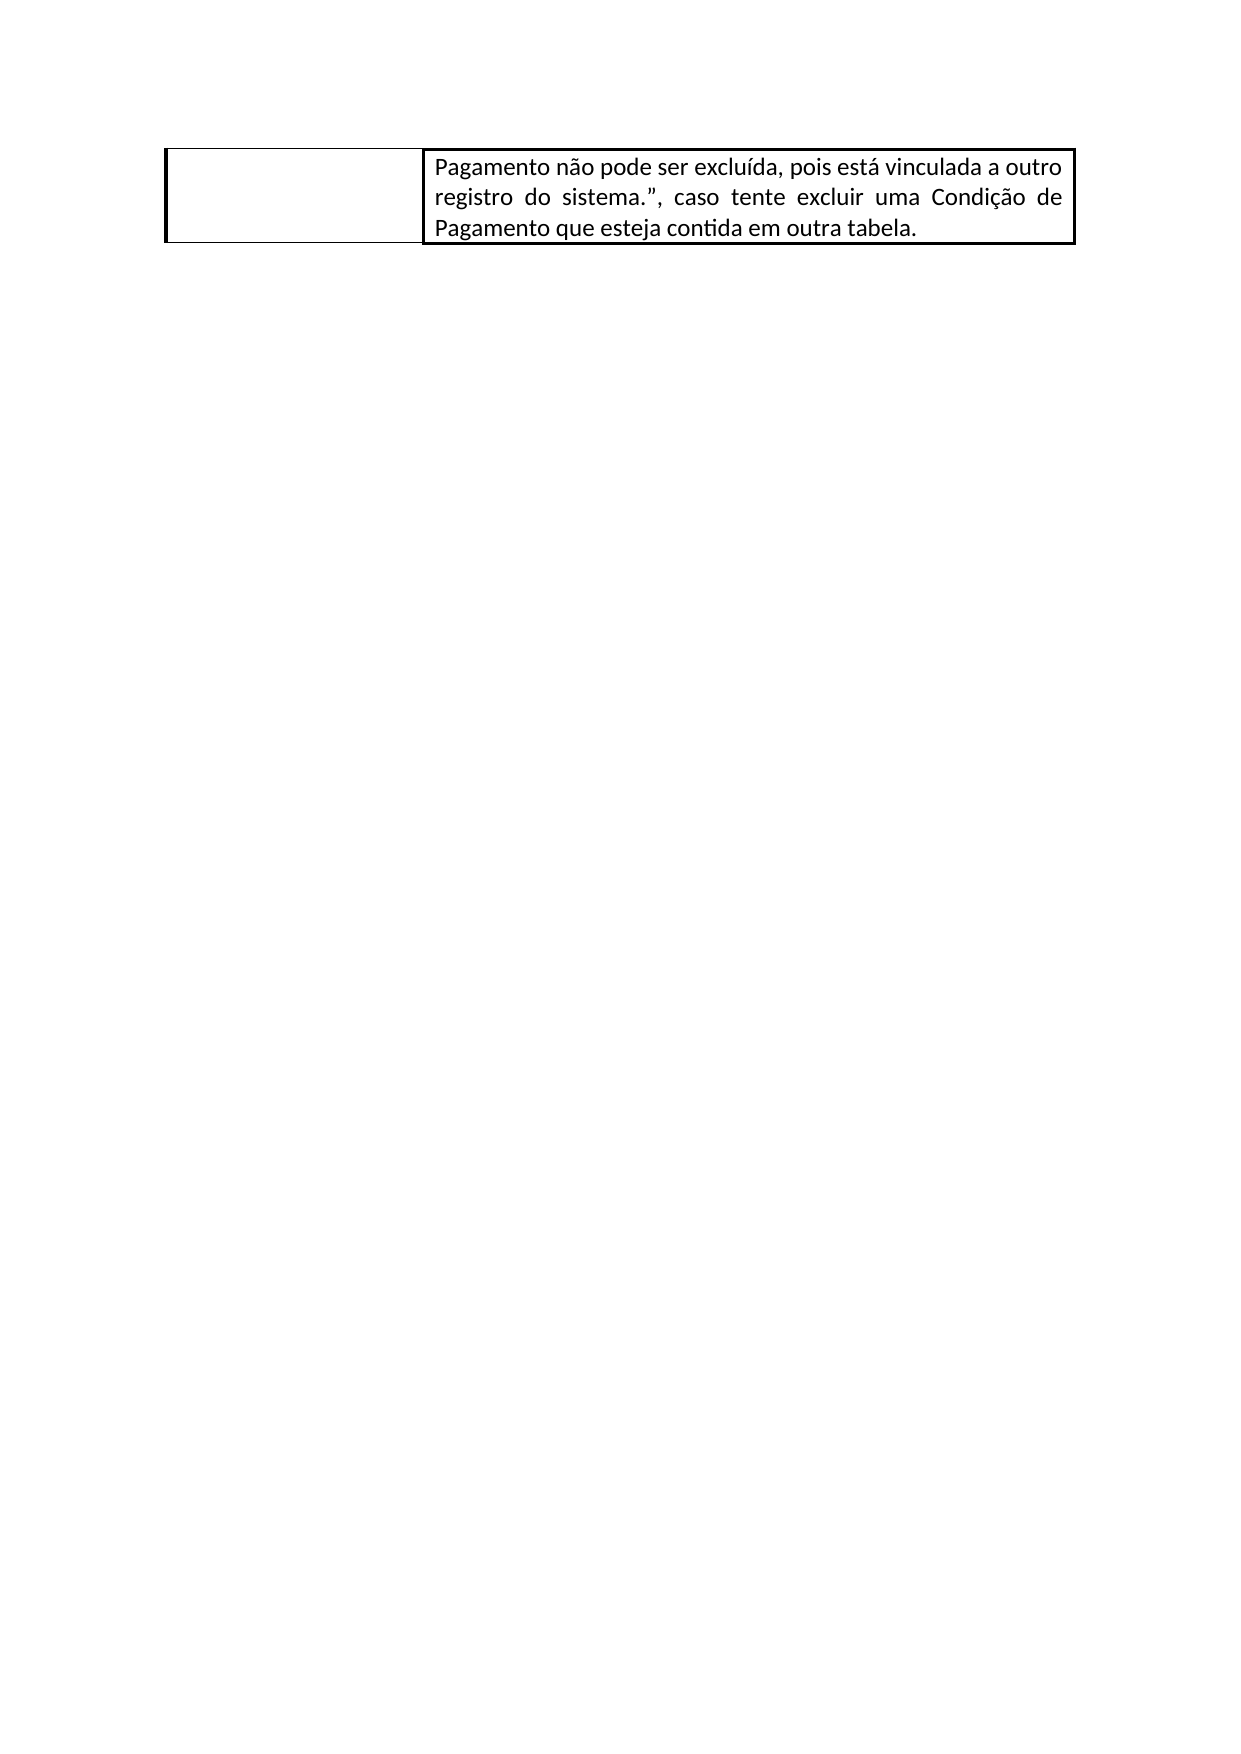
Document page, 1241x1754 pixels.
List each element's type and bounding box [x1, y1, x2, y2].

table_cell [425, 151, 1073, 242]
